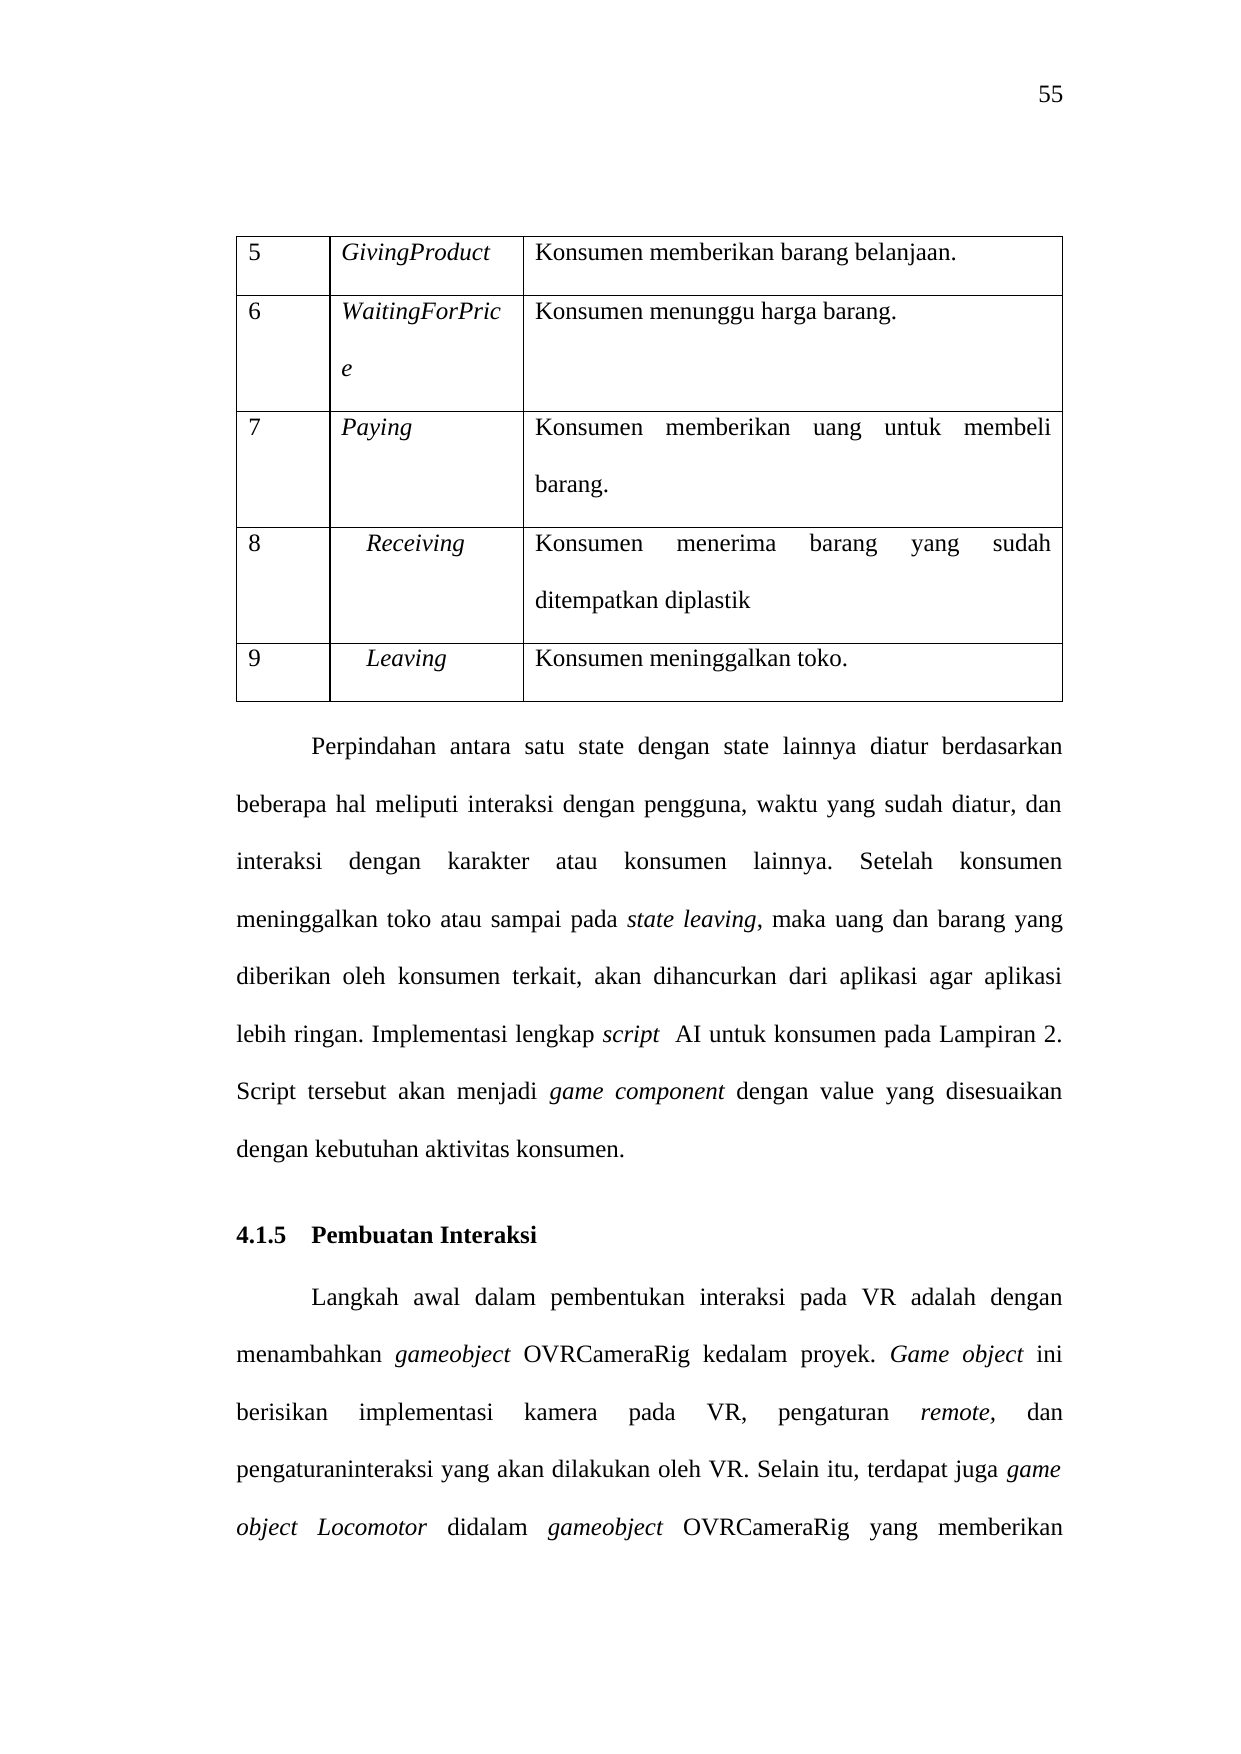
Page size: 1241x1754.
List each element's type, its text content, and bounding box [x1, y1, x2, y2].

text Perpindahan antara satu state dengan state lainnya diatur berdasarkan beberapa hal meliputi interaksi dengan pengguna, waktu yang sudah diatur, dan interaksi dengan karakter atau konsumen lainnya. Setelah konsumen meninggalkan toko atau sampai pada state leaving, maka uang dan barang yang diberikan oleh konsumen terkait, akan dihancurkan dari aplikasi agar aplikasi lebih ringan. Implementasi lengkap script AI untuk konsumen pada Lampiran 2. Script tersebut akan menjadi game component dengan value yang disesuaikan dengan kebutuhan aktivitas konsumen. [236, 731, 1063, 1162]
table_cell GivingProduct [331, 237, 523, 295]
table_cell Paying [331, 412, 523, 527]
table_cell Konsumen meninggalkan toko. [524, 644, 1062, 701]
table_cell 9 [237, 644, 329, 701]
table_cell 8 [237, 528, 329, 642]
table_cell WaitingForPrice [331, 296, 523, 411]
table_cell Leaving [331, 644, 523, 701]
table_cell Konsumen menerima barang yang sudah ditempatkan diplastik [524, 528, 1062, 642]
table_cell Receiving [331, 528, 523, 642]
table_cell Konsumen menunggu harga barang. [524, 296, 1062, 411]
table_cell Konsumen memberikan uang untuk membeli barang. [524, 412, 1062, 527]
text Pembuatan Interaksi [236, 1220, 1063, 1249]
table_cell 7 [237, 412, 329, 527]
table_cell Konsumen memberikan barang belanjaan. [524, 237, 1062, 295]
table_cell 6 [237, 296, 329, 411]
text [236, 1282, 1063, 1541]
table_cell 5 [237, 237, 329, 295]
